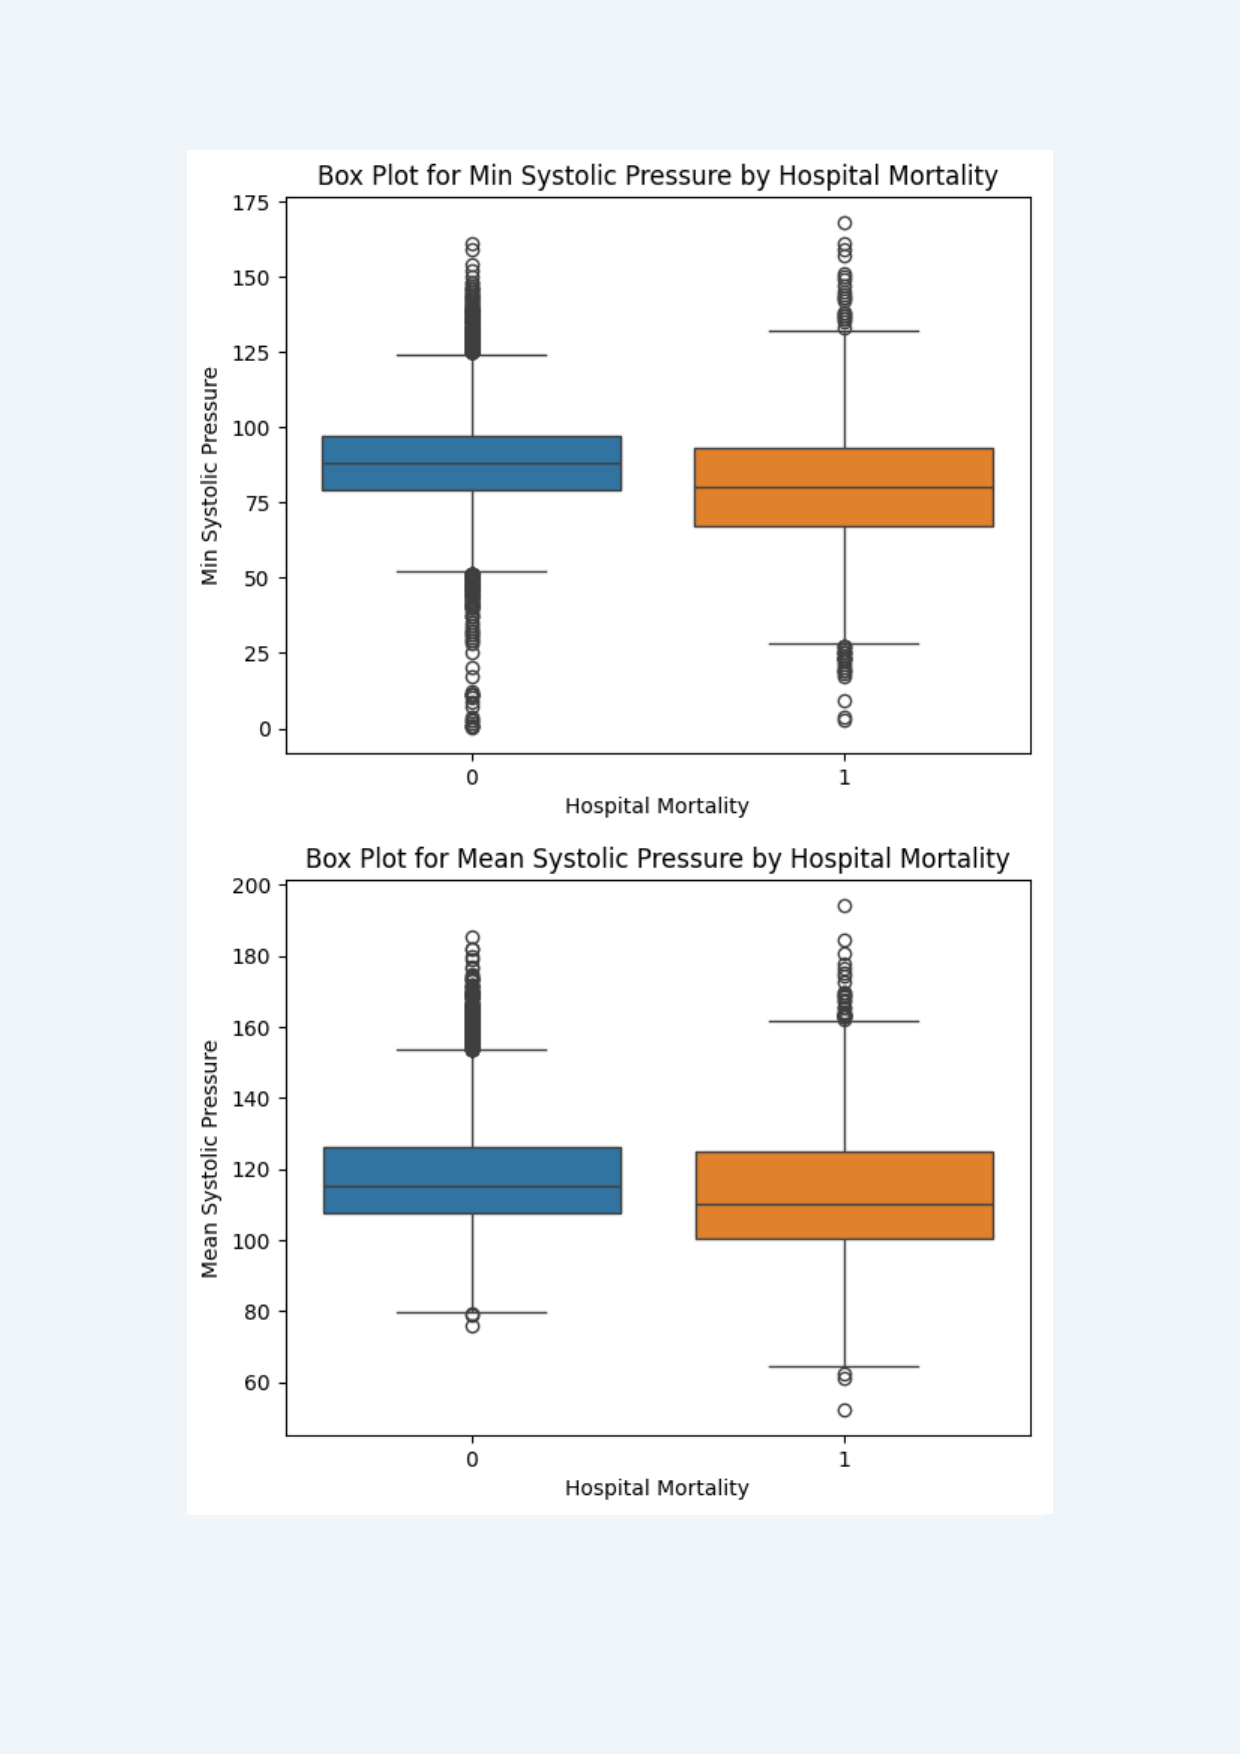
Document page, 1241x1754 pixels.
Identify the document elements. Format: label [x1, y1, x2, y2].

picture [187, 150, 1044, 1515]
